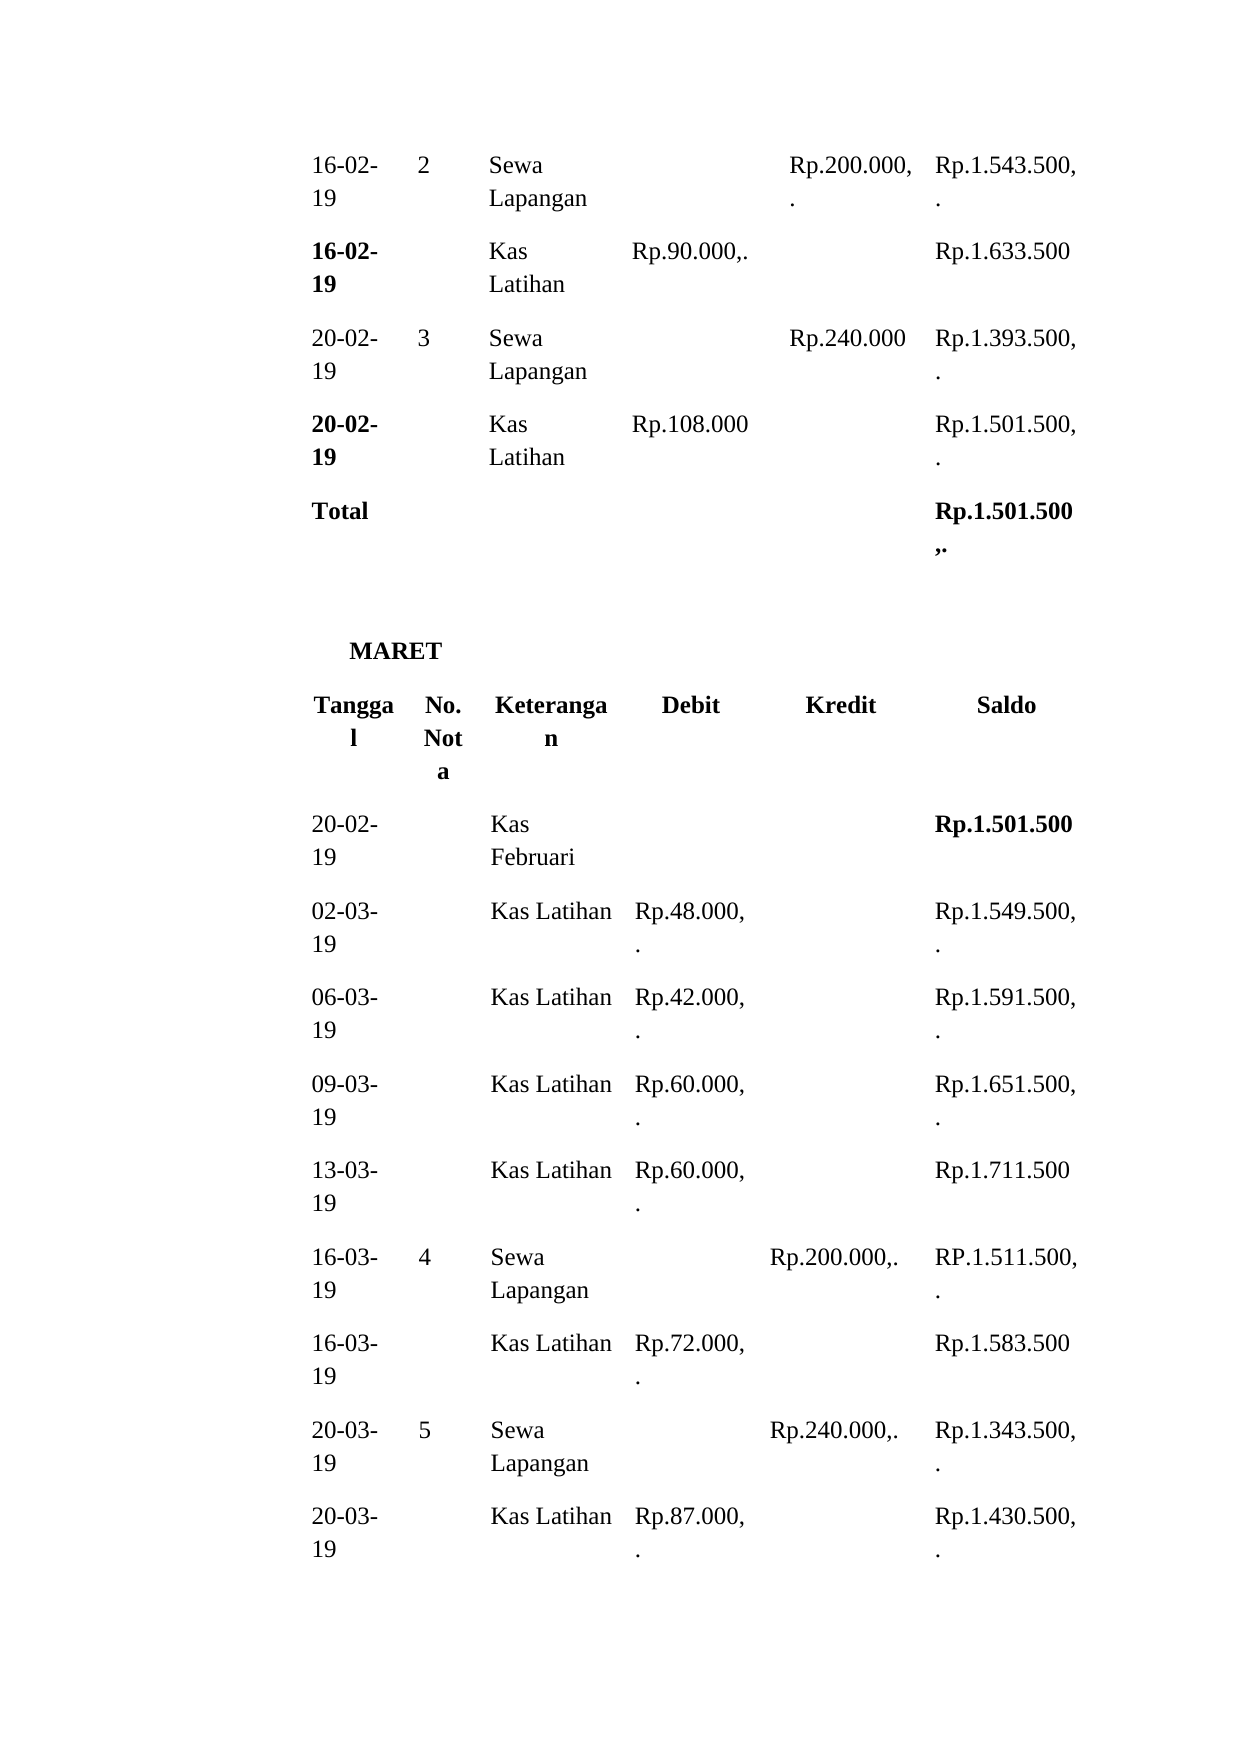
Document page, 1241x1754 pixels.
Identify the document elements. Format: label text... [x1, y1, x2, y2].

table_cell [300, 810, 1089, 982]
list MARET [349, 636, 1090, 665]
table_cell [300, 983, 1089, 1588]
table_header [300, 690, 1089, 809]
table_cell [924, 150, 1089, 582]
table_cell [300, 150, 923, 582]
